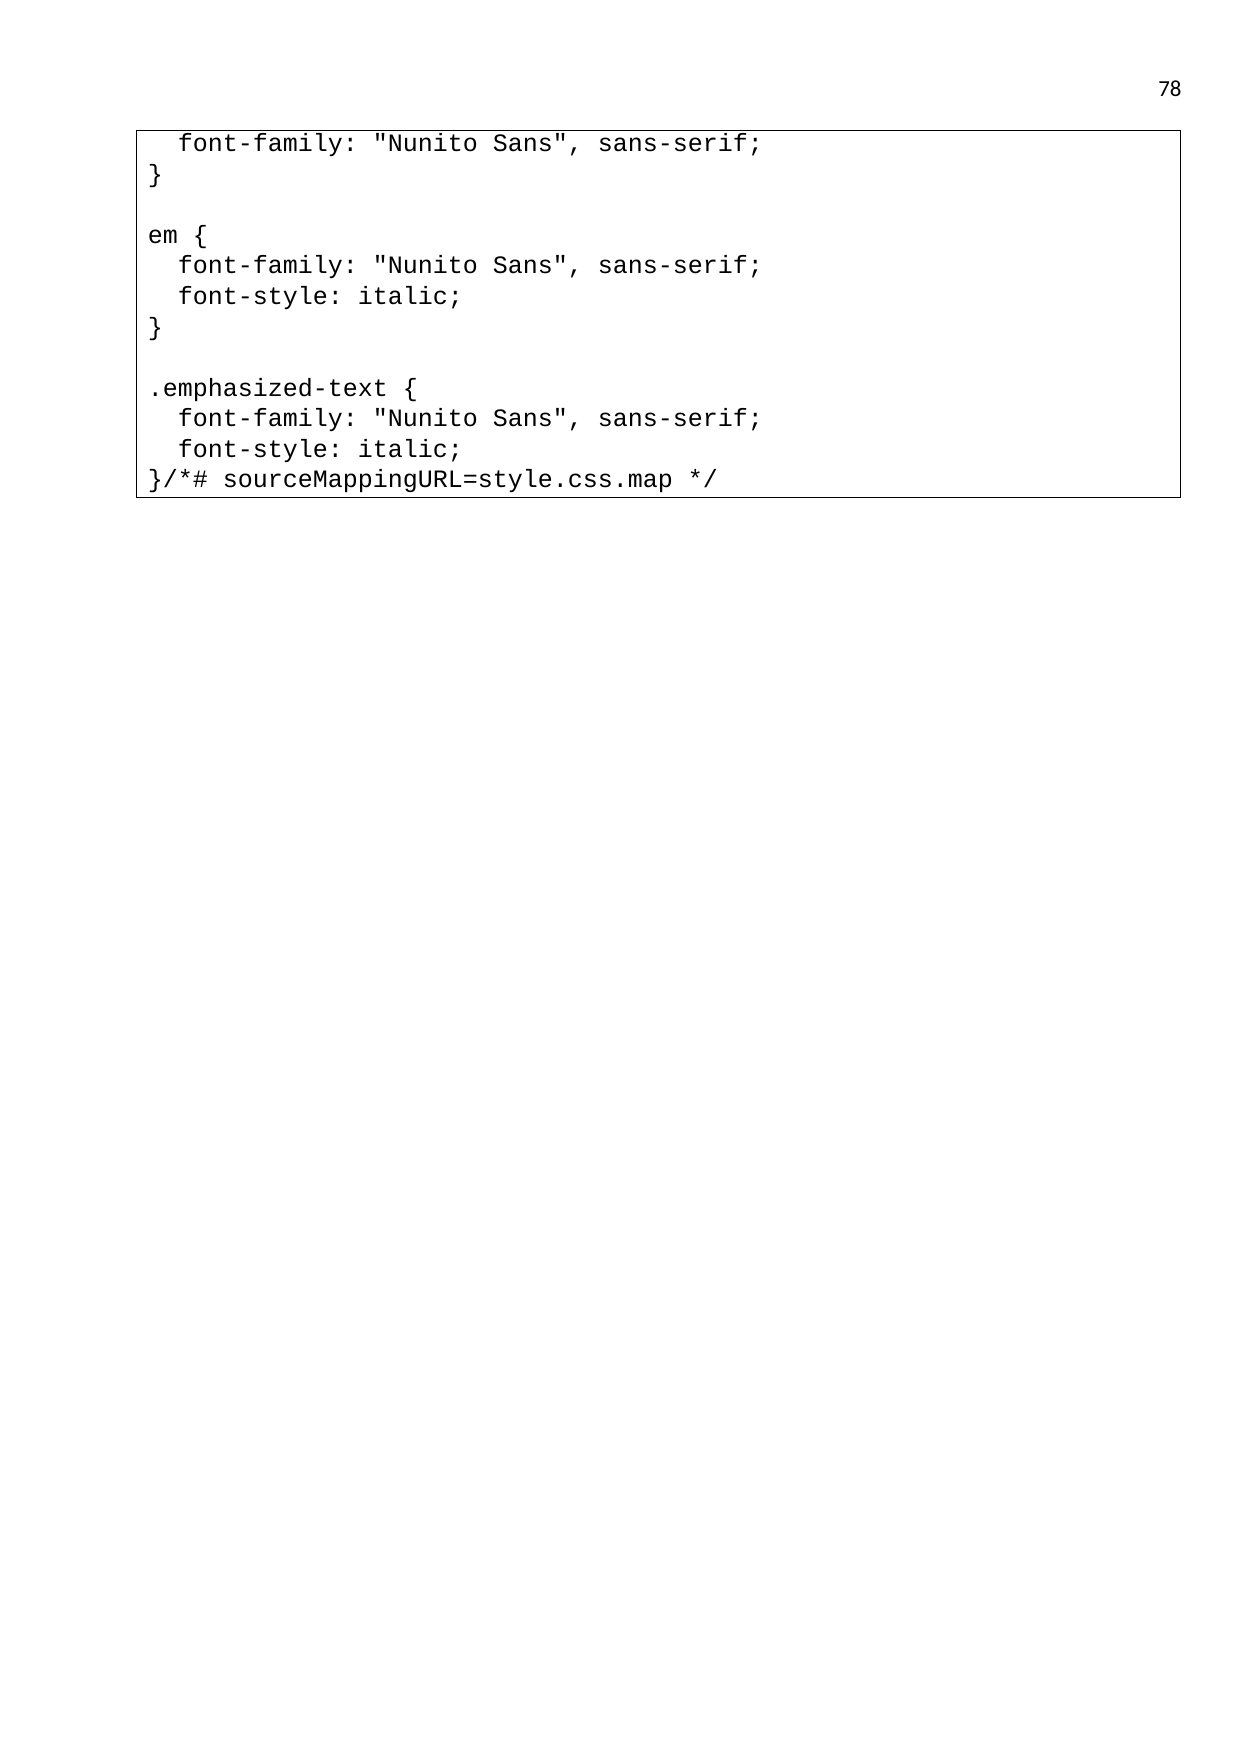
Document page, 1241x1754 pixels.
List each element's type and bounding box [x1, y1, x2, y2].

table_header [137, 131, 1180, 497]
